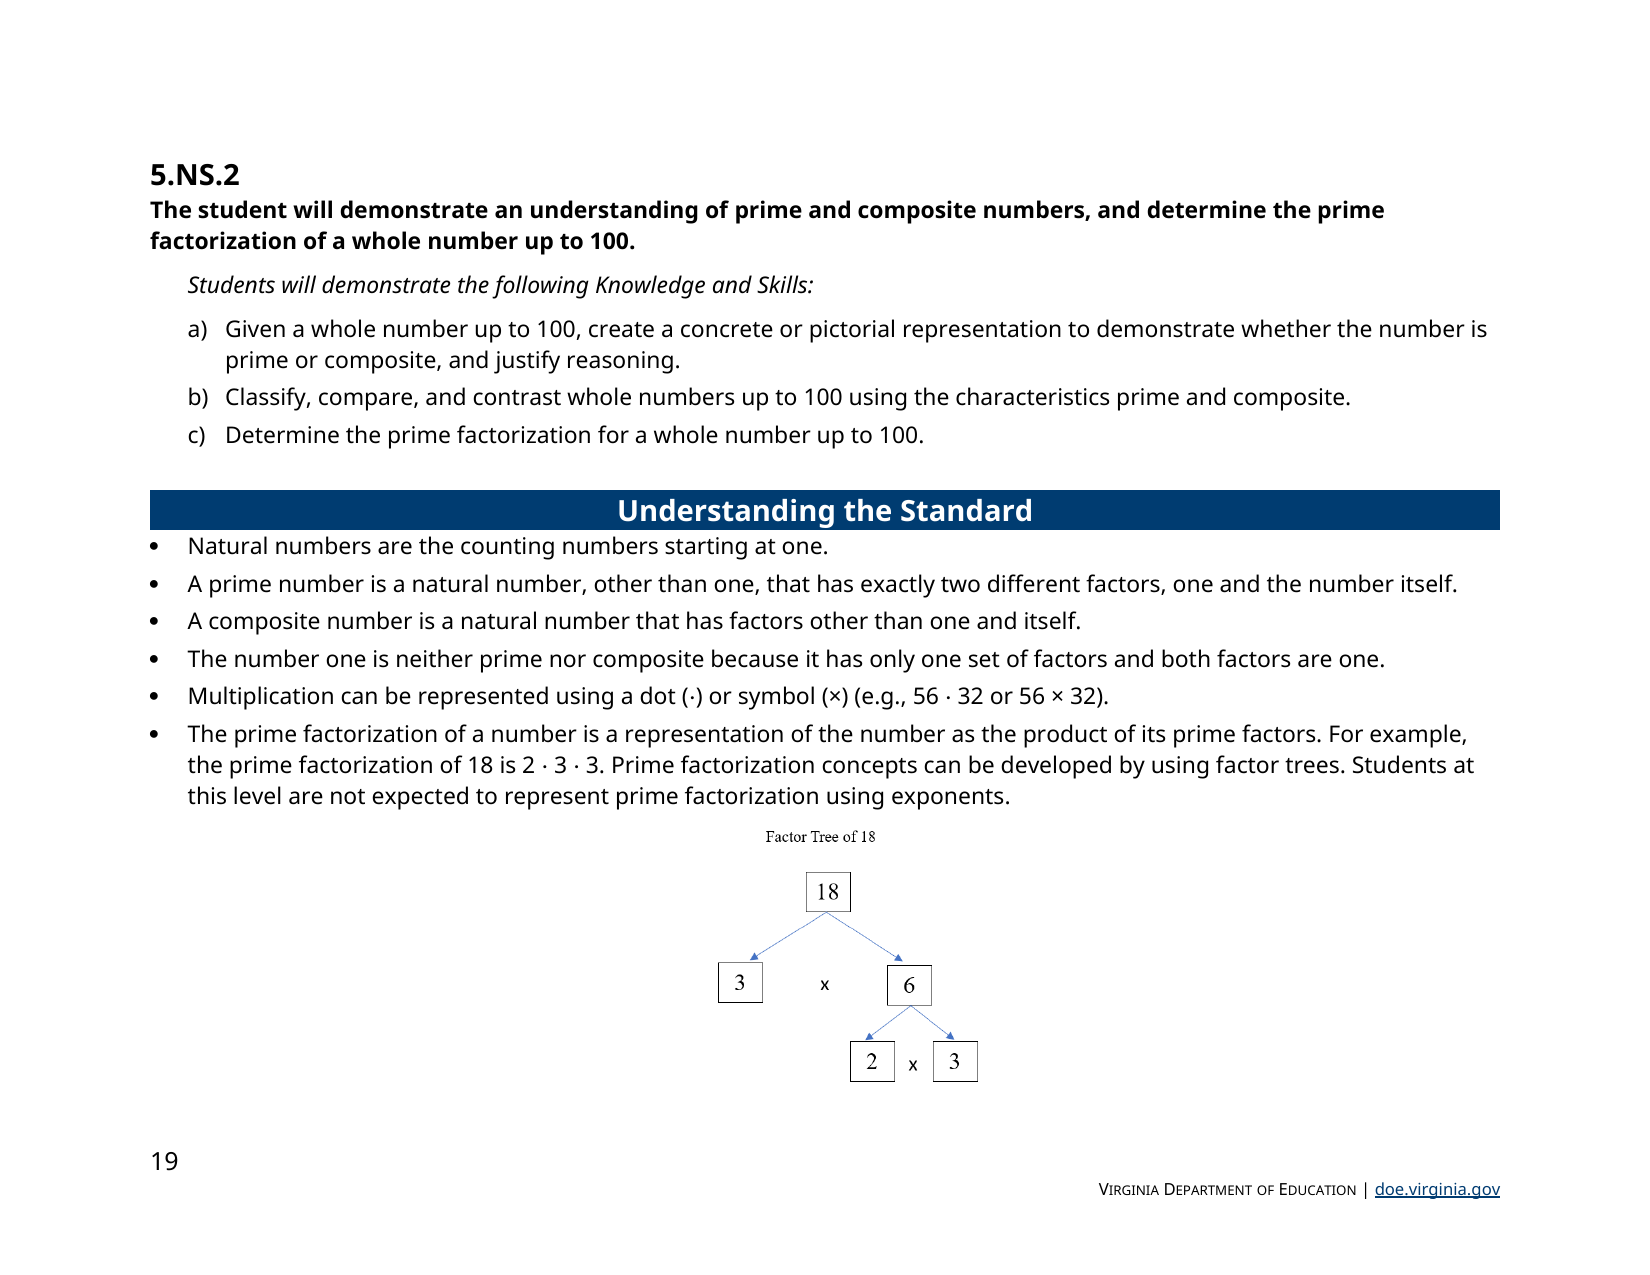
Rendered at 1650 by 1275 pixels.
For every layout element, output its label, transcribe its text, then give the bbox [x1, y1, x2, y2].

list Classify, compare, and contrast whole numbers up to 100 using the characteristics prime and composite. [187, 381, 1500, 413]
subtitle Understanding the Standard [150, 490, 1500, 530]
subtitle 5.NS.2 [150, 154, 1500, 194]
list Determine the prime factorization for a whole number up to 100. [187, 419, 1500, 450]
list A prime number is a natural number, other than one, that has exactly two different factors, one and the number itself. [150, 568, 1500, 599]
picture [700, 817, 987, 1096]
list The prime factorization of a number is a representation of the number as the product of its prime factors. For example, the prime factorization of 18 is 2 ⋅ 3 ⋅ 3. Prime factorization concepts can be developed by using factor trees. Students at this level are not expected to represent prime factorization using exponents. [150, 718, 1500, 811]
subtitle The student will demonstrate an understanding of prime and composite numbers, and determine the prime factorization of a whole number up to 100. [150, 194, 1500, 256]
list A composite number is a natural number that has factors other than one and itself. [150, 605, 1500, 636]
list Multiplication can be represented using a dot (⋅) or symbol (×) (e.g., 56 ⋅ 32 or 56 × 32). [150, 680, 1500, 711]
list Natural numbers are the counting numbers starting at one. [150, 530, 1500, 561]
list Given a whole number up to 100, create a concrete or pictorial representation to demonstrate whether the number is prime or composite, and justify reasoning. [187, 313, 1500, 375]
text Students will demonstrate the following Knowledge and Skills: [150, 269, 1500, 300]
list The number one is neither prime nor composite because it has only one set of factors and both factors are one. [150, 643, 1500, 674]
